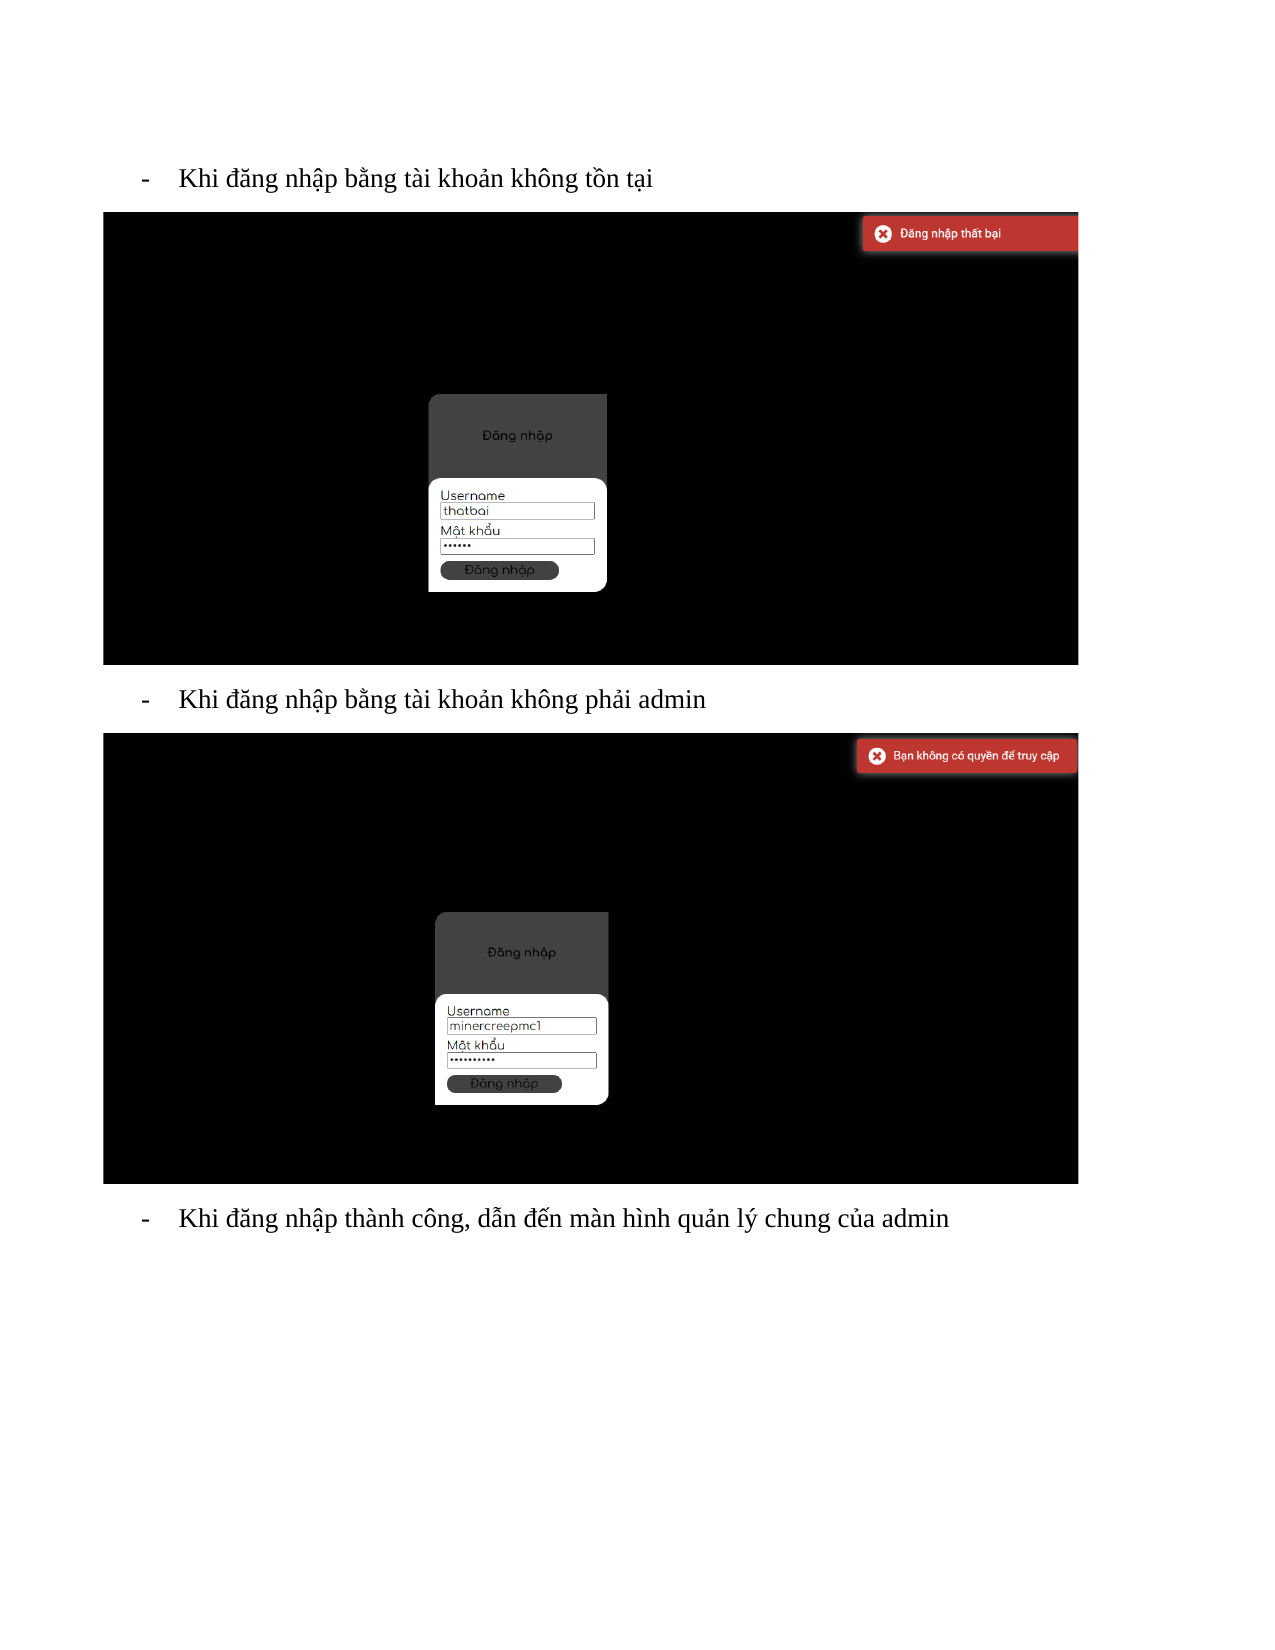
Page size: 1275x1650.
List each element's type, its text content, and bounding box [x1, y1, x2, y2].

list Khi đăng nhập bằng tài khoản không phải admin [141, 683, 1125, 715]
picture [103, 212, 1079, 665]
list Khi đăng nhập bằng tài khoản không tồn tại [141, 162, 1125, 193]
list Khi đăng nhập thành công, dẫn đến màn hình quản lý chung của admin [141, 1203, 1125, 1234]
picture [103, 733, 1079, 1184]
